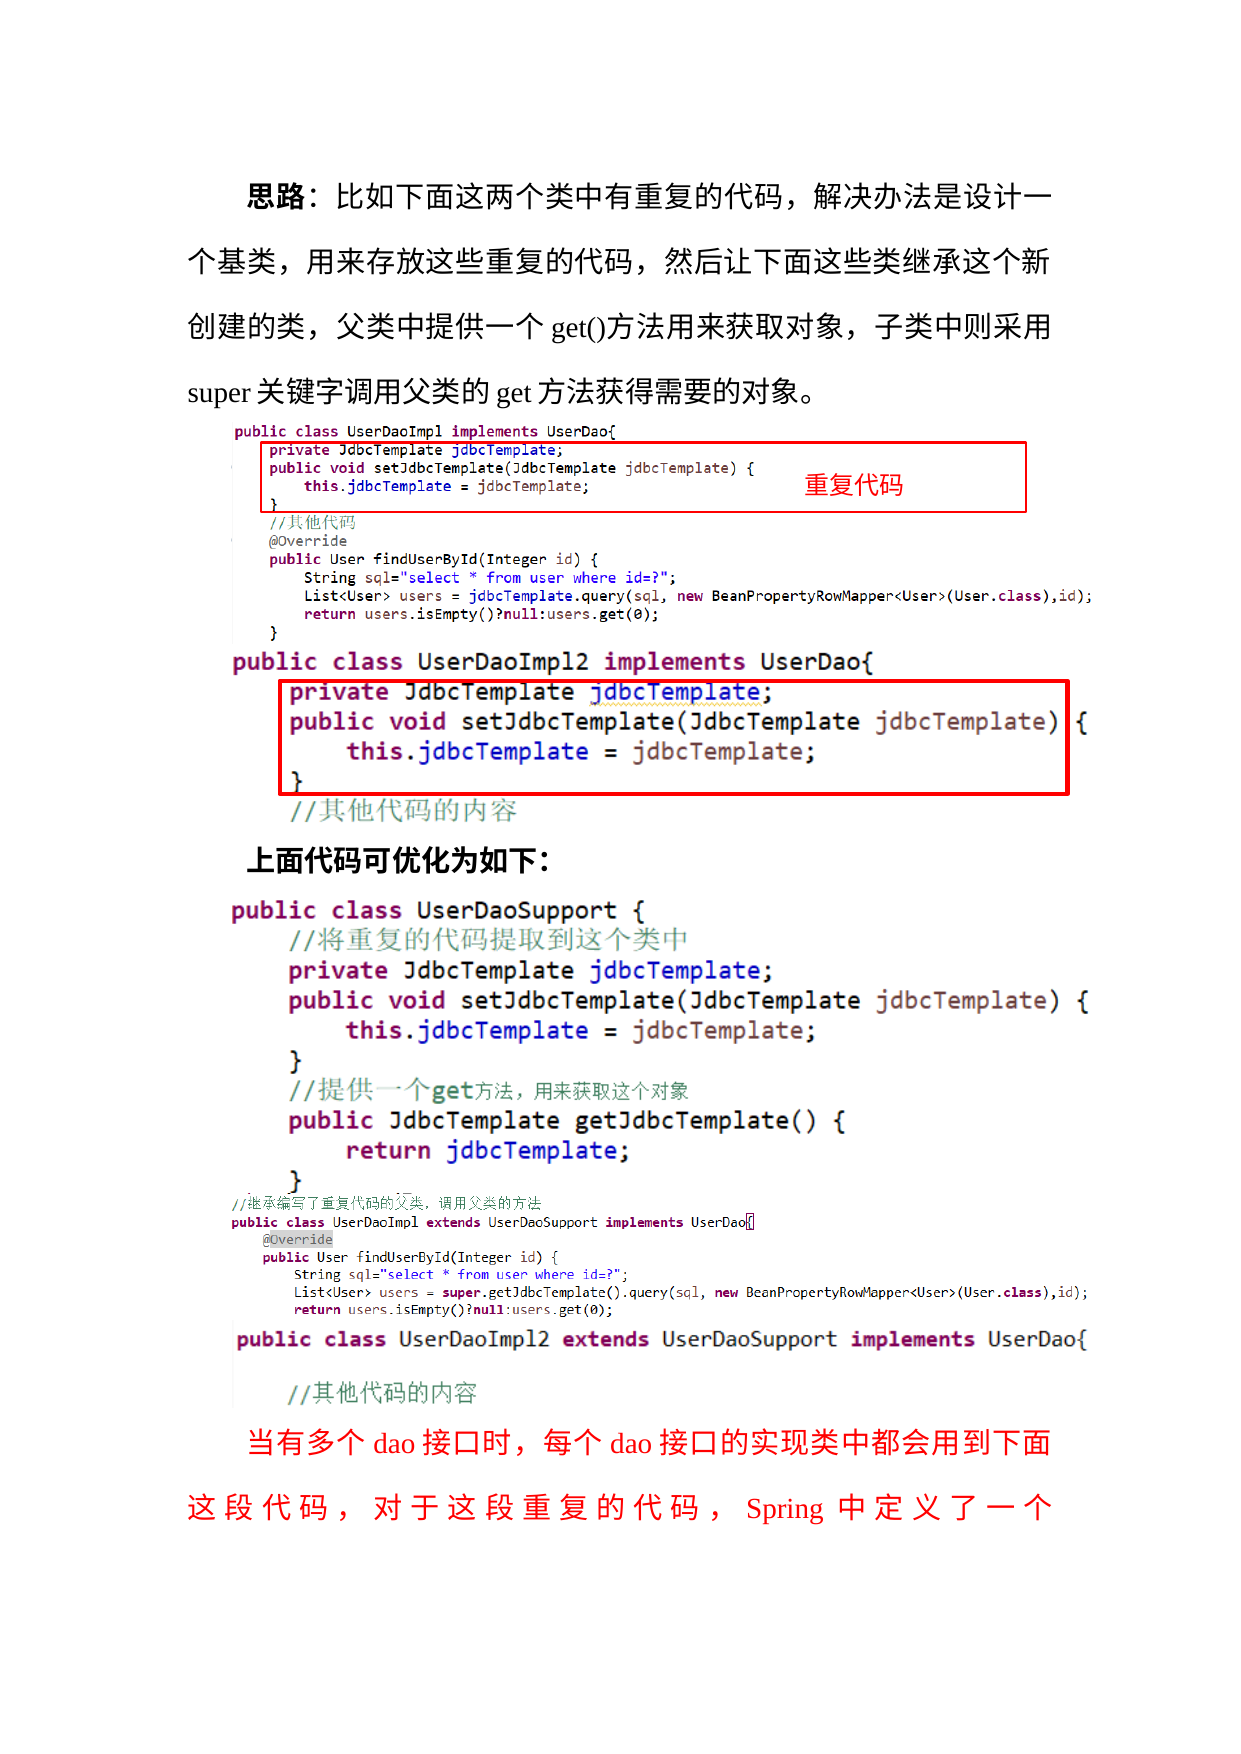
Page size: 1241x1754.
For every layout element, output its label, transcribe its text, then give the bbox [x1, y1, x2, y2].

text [187, 1408, 1053, 1538]
picture [231, 422, 1097, 826]
picture [231, 890, 1097, 1408]
text 思路：比如下面这两个类中有重复的代码，解决办法是设计一个基类，用来存放这些重复的代码，然后让下面这些类继承这个新创建的类，父类中提供一个get()方法用来获取对象，子类中则采用super关键字调用父类的get方法获得需要的对象。 [187, 162, 1053, 422]
text 上面代码可优化为如下： [187, 826, 1053, 891]
